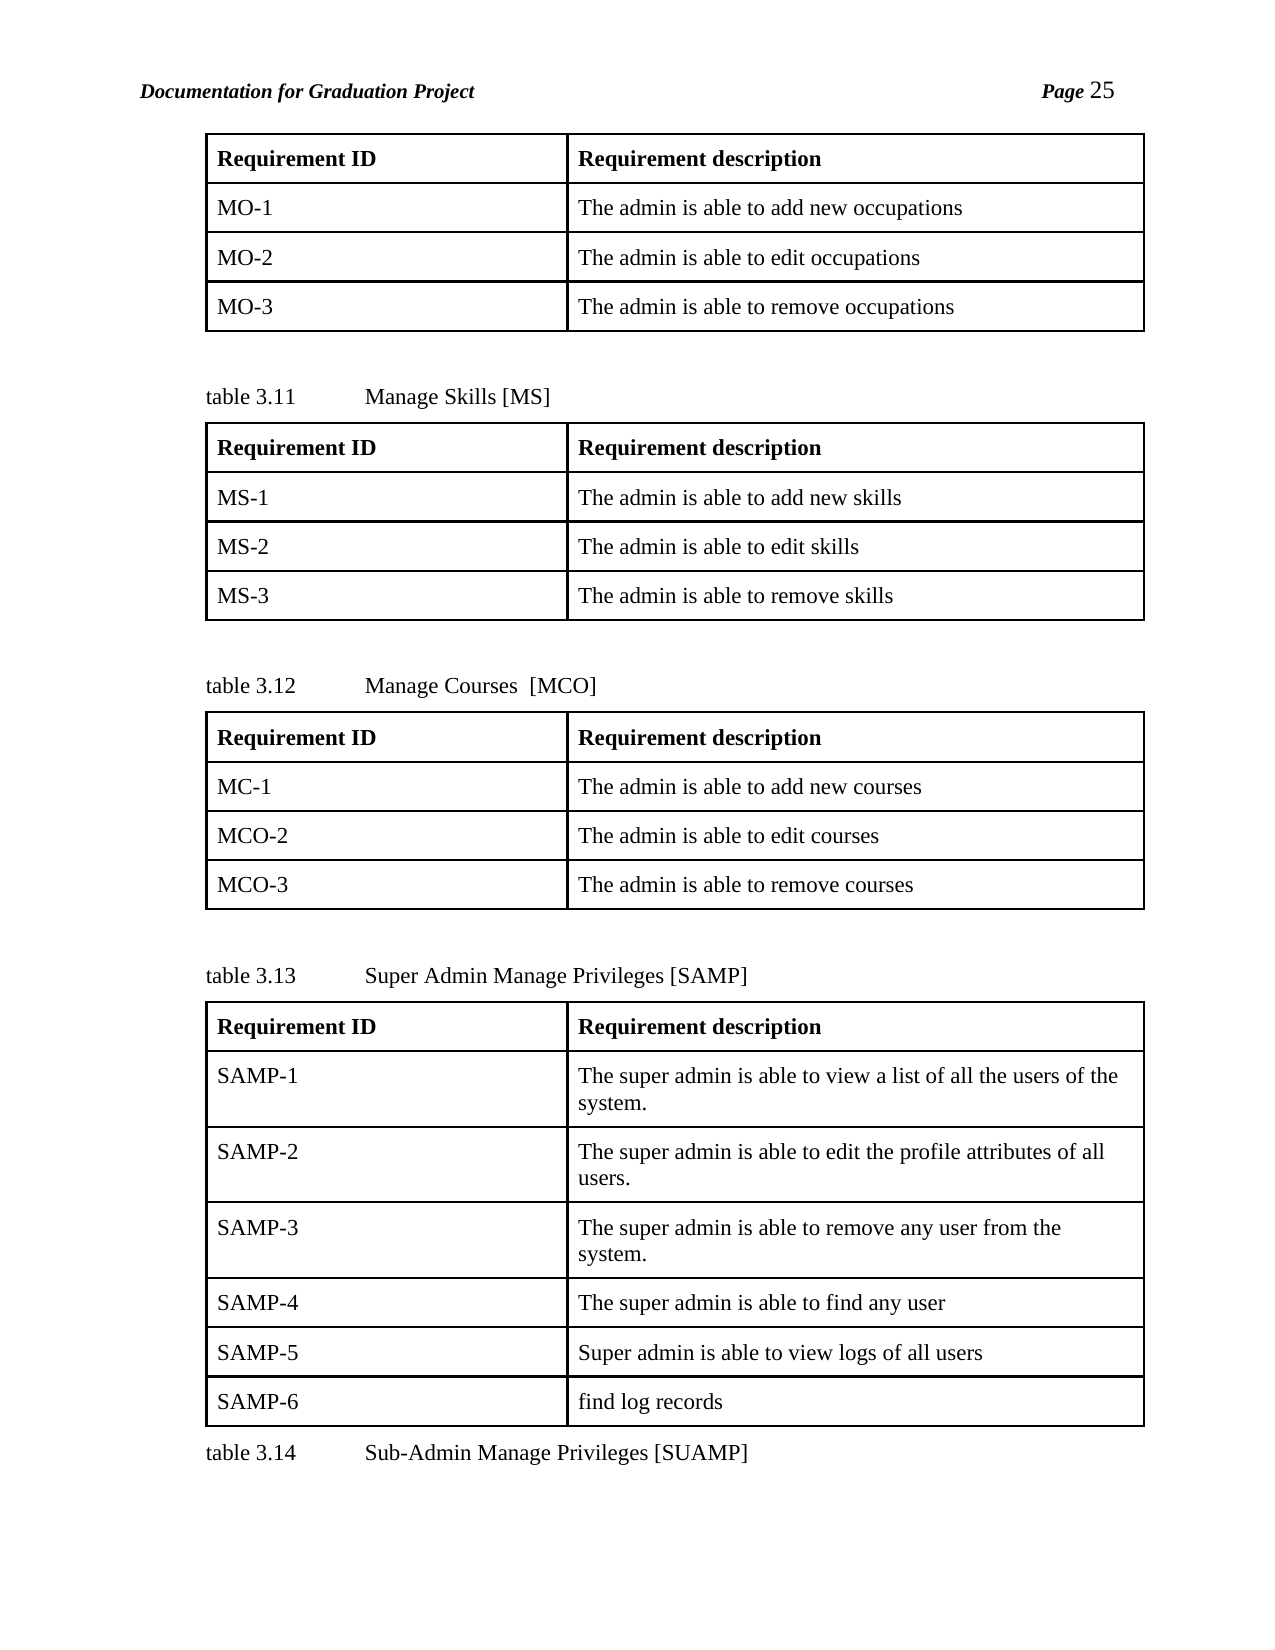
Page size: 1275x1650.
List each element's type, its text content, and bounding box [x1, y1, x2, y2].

table_cell MCO-2 [208, 812, 566, 859]
table_header Requirement description [569, 713, 1143, 761]
table_cell Super admin is able to view logs of all users [569, 1328, 1143, 1375]
table_cell MS-1 [208, 473, 566, 520]
table_cell The super admin is able to remove any user from the system. [569, 1203, 1143, 1277]
table_cell SAMP-4 [208, 1279, 566, 1326]
table_cell The admin is able to add new skills [569, 473, 1143, 520]
table_cell find log records [569, 1378, 1143, 1424]
table_cell MS-2 [208, 523, 566, 570]
table_cell The admin is able to edit occupations [569, 233, 1143, 280]
table_cell The admin is able to edit courses [569, 812, 1143, 859]
table_cell The admin is able to remove courses [569, 861, 1143, 908]
table_cell MS-3 [208, 572, 566, 619]
table_cell The admin is able to remove occupations [569, 283, 1143, 329]
text table 3.12 Manage Courses [MCO] [206, 672, 1136, 699]
table_header Requirement ID [208, 424, 566, 471]
table_cell The admin is able to add new occupations [569, 184, 1143, 231]
table_cell MO-2 [208, 233, 566, 280]
table_cell SAMP-6 [208, 1378, 566, 1424]
table_cell MCO-3 [208, 861, 566, 908]
table_cell MO-1 [208, 184, 566, 231]
table_header Requirement description [569, 135, 1143, 182]
table_cell SAMP-2 [208, 1128, 566, 1201]
table_cell The admin is able to add new courses [569, 763, 1143, 810]
table_cell The super admin is able to find any user [569, 1279, 1143, 1326]
table_cell The admin is able to edit skills [569, 523, 1143, 570]
table_cell The super admin is able to edit the profile attributes of all users. [569, 1128, 1143, 1201]
table_cell The super admin is able to view a list of all the users of the system. [569, 1052, 1143, 1126]
table_header Requirement description [569, 424, 1143, 471]
text table 3.14 Sub-Admin Manage Privileges [SUAMP] [206, 1439, 1136, 1466]
table_cell SAMP-3 [208, 1203, 566, 1277]
text table 3.11 Manage Skills [MS] [206, 383, 1136, 409]
table_cell The admin is able to remove skills [569, 572, 1143, 619]
table_cell MO-3 [208, 283, 566, 329]
table_header Requirement ID [208, 1003, 566, 1050]
table_header Requirement ID [208, 713, 566, 761]
table_header Requirement ID [208, 135, 566, 182]
table_cell MC-1 [208, 763, 566, 810]
table_cell SAMP-1 [208, 1052, 566, 1126]
table_cell SAMP-5 [208, 1328, 566, 1375]
table_header Requirement description [569, 1003, 1143, 1050]
text table 3.13 Super Admin Manage Privileges [SAMP] [206, 962, 1136, 988]
